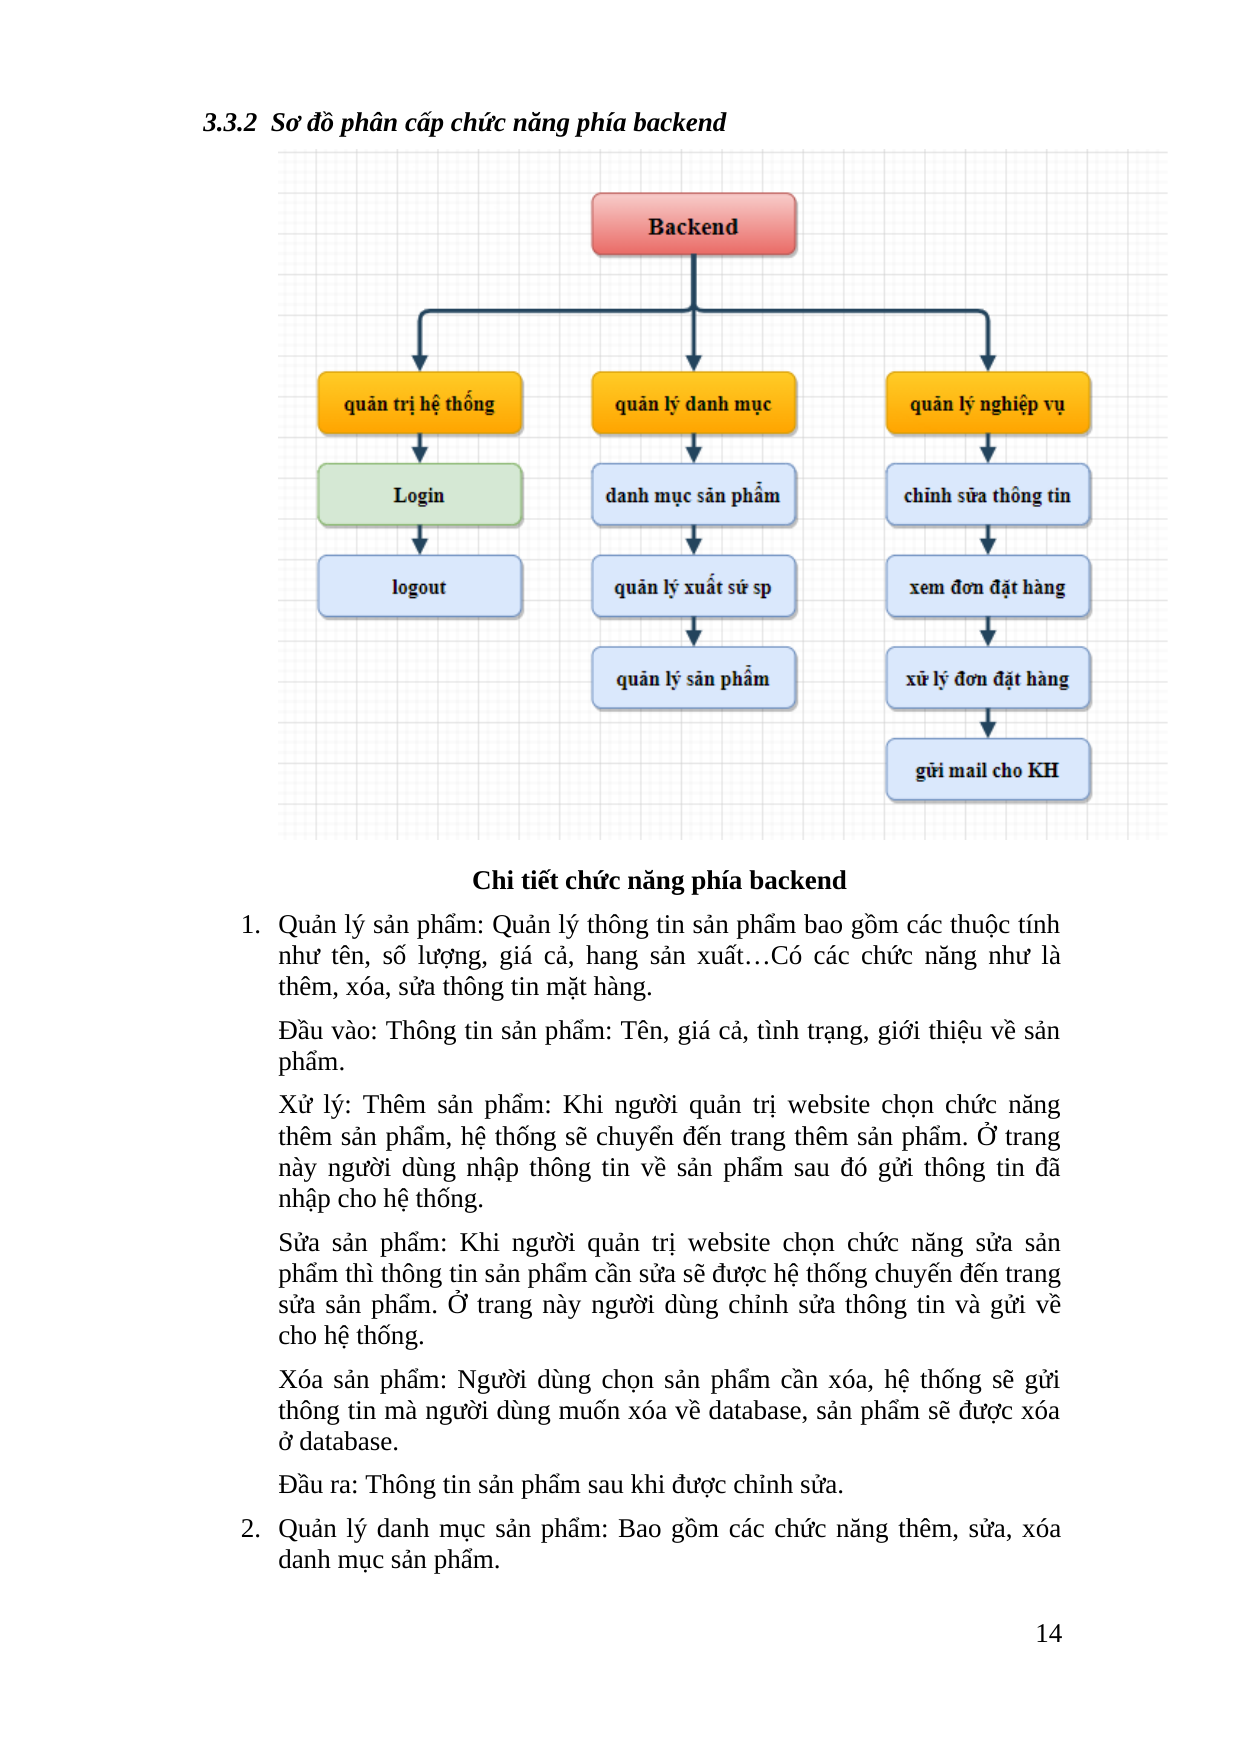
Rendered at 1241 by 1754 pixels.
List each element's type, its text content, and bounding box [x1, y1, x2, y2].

text Sửa sản phẩm: Khi người quản trị website chọn chức năng sửa sản phẩm thì thông tin sản phẩm cần sửa sẽ được hệ thống chuyến đến trang sửa sản phẩm. Ở trang này người dùng chỉnh sửa thông tin và gửi về cho hệ thống. [278, 1226, 1062, 1350]
text Đầu ra: Thông tin sản phẩm sau khi được chỉnh sửa. [278, 1469, 1062, 1500]
text Xử lý: Thêm sản phẩm: Khi người quản trị website chọn chức năng thêm sản phẩm, hệ thống sẽ chuyển đến trang thêm sản phẩm. Ở trang này người dùng nhập thông tin về sản phẩm sau đó gửi thông tin đã nhập cho hệ thống. [278, 1088, 1062, 1213]
text Chi tiết chức năng phía backend [203, 864, 1062, 895]
text Đầu vào: Thông tin sản phẩm: Tên, giá cả, tình trạng, giới thiệu về sản phẩm. [278, 1014, 1062, 1076]
picture [278, 149, 1168, 840]
list Quản lý sản phẩm: Quản lý thông tin sản phẩm bao gồm các thuộc tính như tên, số lượng, giá cả, hang sản xuất…Có các chức năng như là thêm, xóa, sửa thông tin mặt hàng. [241, 908, 1062, 1001]
text Xóa sản phẩm: Người dùng chọn sản phẩm cần xóa, hệ thống sẽ gửi thông tin mà người dùng muốn xóa về database, sản phẩm sẽ được xóa ở database. [278, 1363, 1062, 1456]
subtitle 3.3.2 Sơ đồ phân cấp chức năng phía backend [203, 106, 1062, 137]
list Quản lý danh mục sản phẩm: Bao gồm các chức năng thêm, sửa, xóa danh mục sản phẩm. [241, 1512, 1062, 1574]
